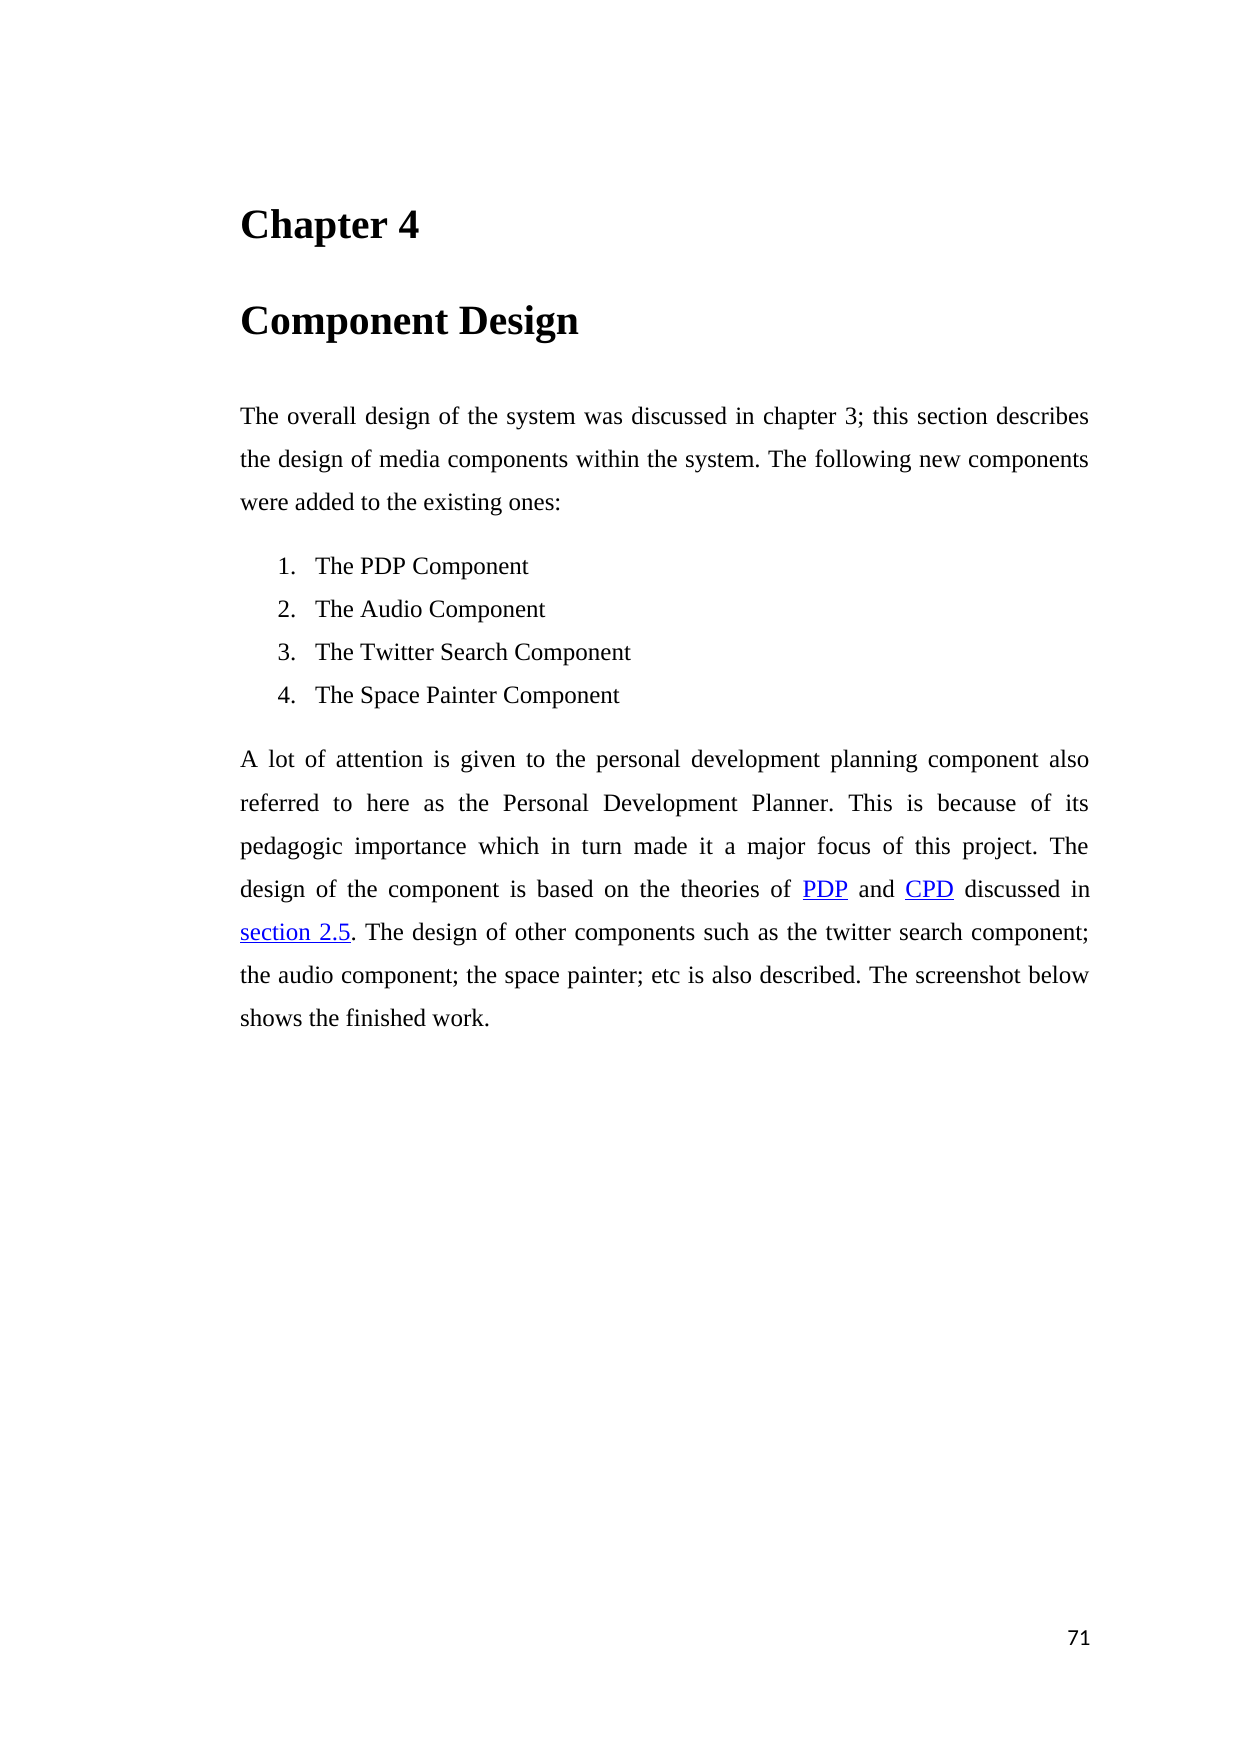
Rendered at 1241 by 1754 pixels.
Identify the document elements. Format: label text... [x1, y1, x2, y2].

list The Audio Component [277, 594, 1090, 623]
text A lot of attention is given to the personal development planning component also referred to here as the Personal Development Planner. This is because of its pedagogic importance which in turn made it a major focus of this project. The design of the component is based on the theories of PDP and CPD discussed in section 2.5. The design of other components such as the twitter search component; the audio component; the space painter; etc is also described. The screenshot below shows the finished work. [240, 744, 1090, 1032]
list The Space Painter Component [277, 681, 1090, 709]
text The overall design of the system was discussed in chapter 3; this section describes the design of media components within the system. The following new components were added to the existing ones: [240, 401, 1090, 516]
list The PDP Component [277, 551, 1090, 580]
subtitle Component Design [240, 200, 1090, 344]
list The Twitter Search Component [277, 637, 1090, 666]
